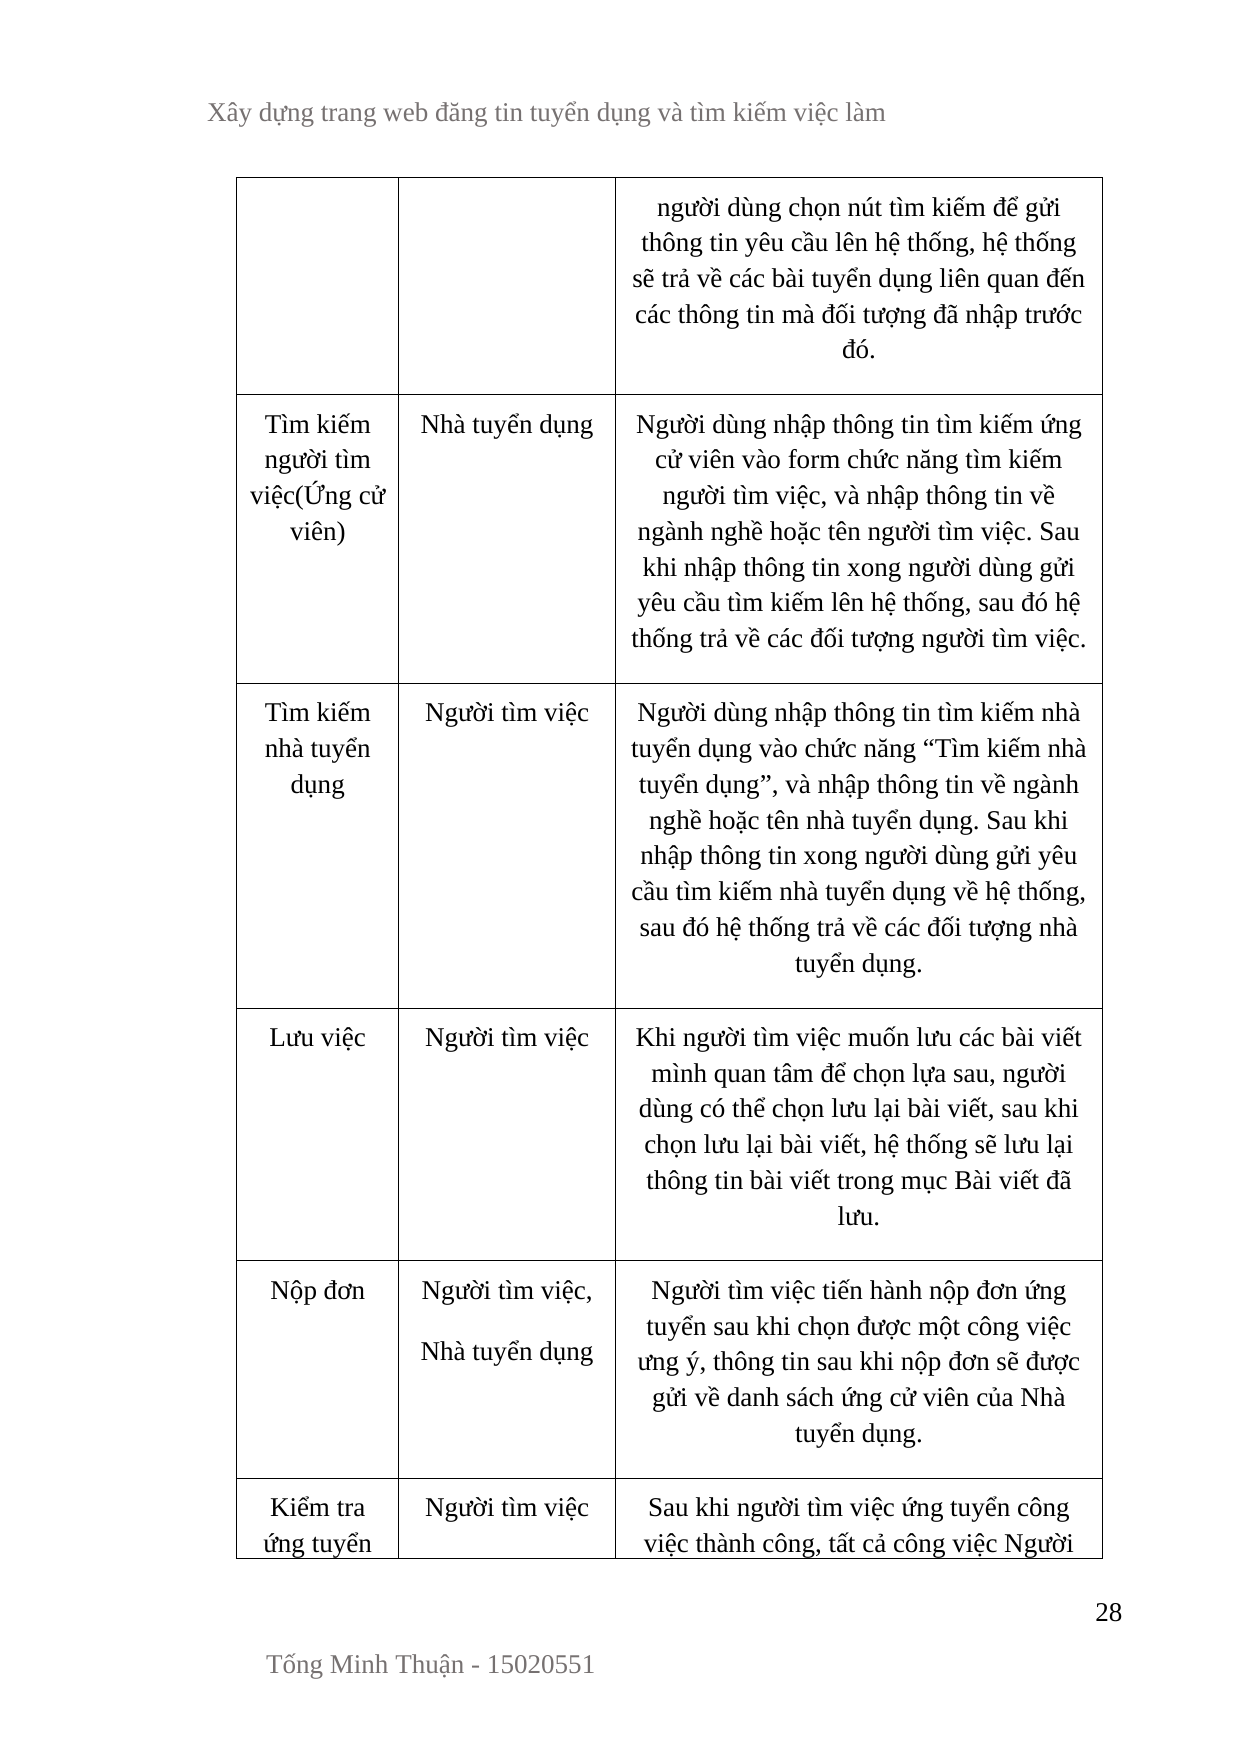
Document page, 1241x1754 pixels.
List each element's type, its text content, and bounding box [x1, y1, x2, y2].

table_cell Người tìm việc [399, 1009, 615, 1260]
table_cell Lưu việc [237, 1009, 398, 1260]
table_cell Tìm kiếm nhà tuyển dụng [237, 684, 398, 1007]
table_cell Nhà tuyển dụng [399, 395, 615, 683]
table_cell Người dùng nhập thông tin tìm kiếm nhà tuyển dụng vào chức năng “Tìm kiếm nhà tuyển dụng”, và nhập thông tin về ngành nghề hoặc tên nhà tuyển dụng. Sau khi nhập thông tin xong người dùng gửi yêu cầu tìm kiếm nhà tuyển dụng về hệ thống, sau đó hệ thống trả về các đối tượng nhà tuyển dụng. [616, 684, 1102, 1007]
table_cell Người dùng nhập thông tin tìm kiếm ứng cử viên vào form chức năng tìm kiếm người tìm việc, và nhập thông tin về ngành nghề hoặc tên người tìm việc. Sau khi nhập thông tin xong người dùng gửi yêu cầu tìm kiếm lên hệ thống, sau đó hệ thống trả về các đối tượng người tìm việc. [616, 395, 1102, 683]
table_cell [616, 178, 1102, 394]
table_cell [399, 178, 615, 394]
table_cell Người tìm việc [399, 684, 615, 1007]
table_cell Nộp đơn [237, 1261, 398, 1477]
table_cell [616, 1479, 1102, 1558]
table_cell Tìm kiếm người tìm việc(Ứng cử viên) [237, 395, 398, 683]
table_cell Người tìm việc tiến hành nộp đơn ứng tuyển sau khi chọn được một công việc ưng ý, thông tin sau khi nộp đơn sẽ được gửi về danh sách ứng cử viên của Nhà tuyển dụng. [616, 1261, 1102, 1477]
table_cell Khi người tìm việc muốn lưu các bài viết mình quan tâm để chọn lựa sau, người dùng có thể chọn lưu lại bài viết, sau khi chọn lưu lại bài viết, hệ thống sẽ lưu lại thông tin bài viết trong mục Bài viết đã lưu. [616, 1009, 1102, 1260]
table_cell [237, 178, 398, 394]
table_cell Kiểm tra ứng tuyển [237, 1479, 398, 1558]
table_cell Người tìm việc [399, 1479, 615, 1558]
table_cell Người tìm việc, Nhà tuyển dụng [399, 1261, 615, 1477]
